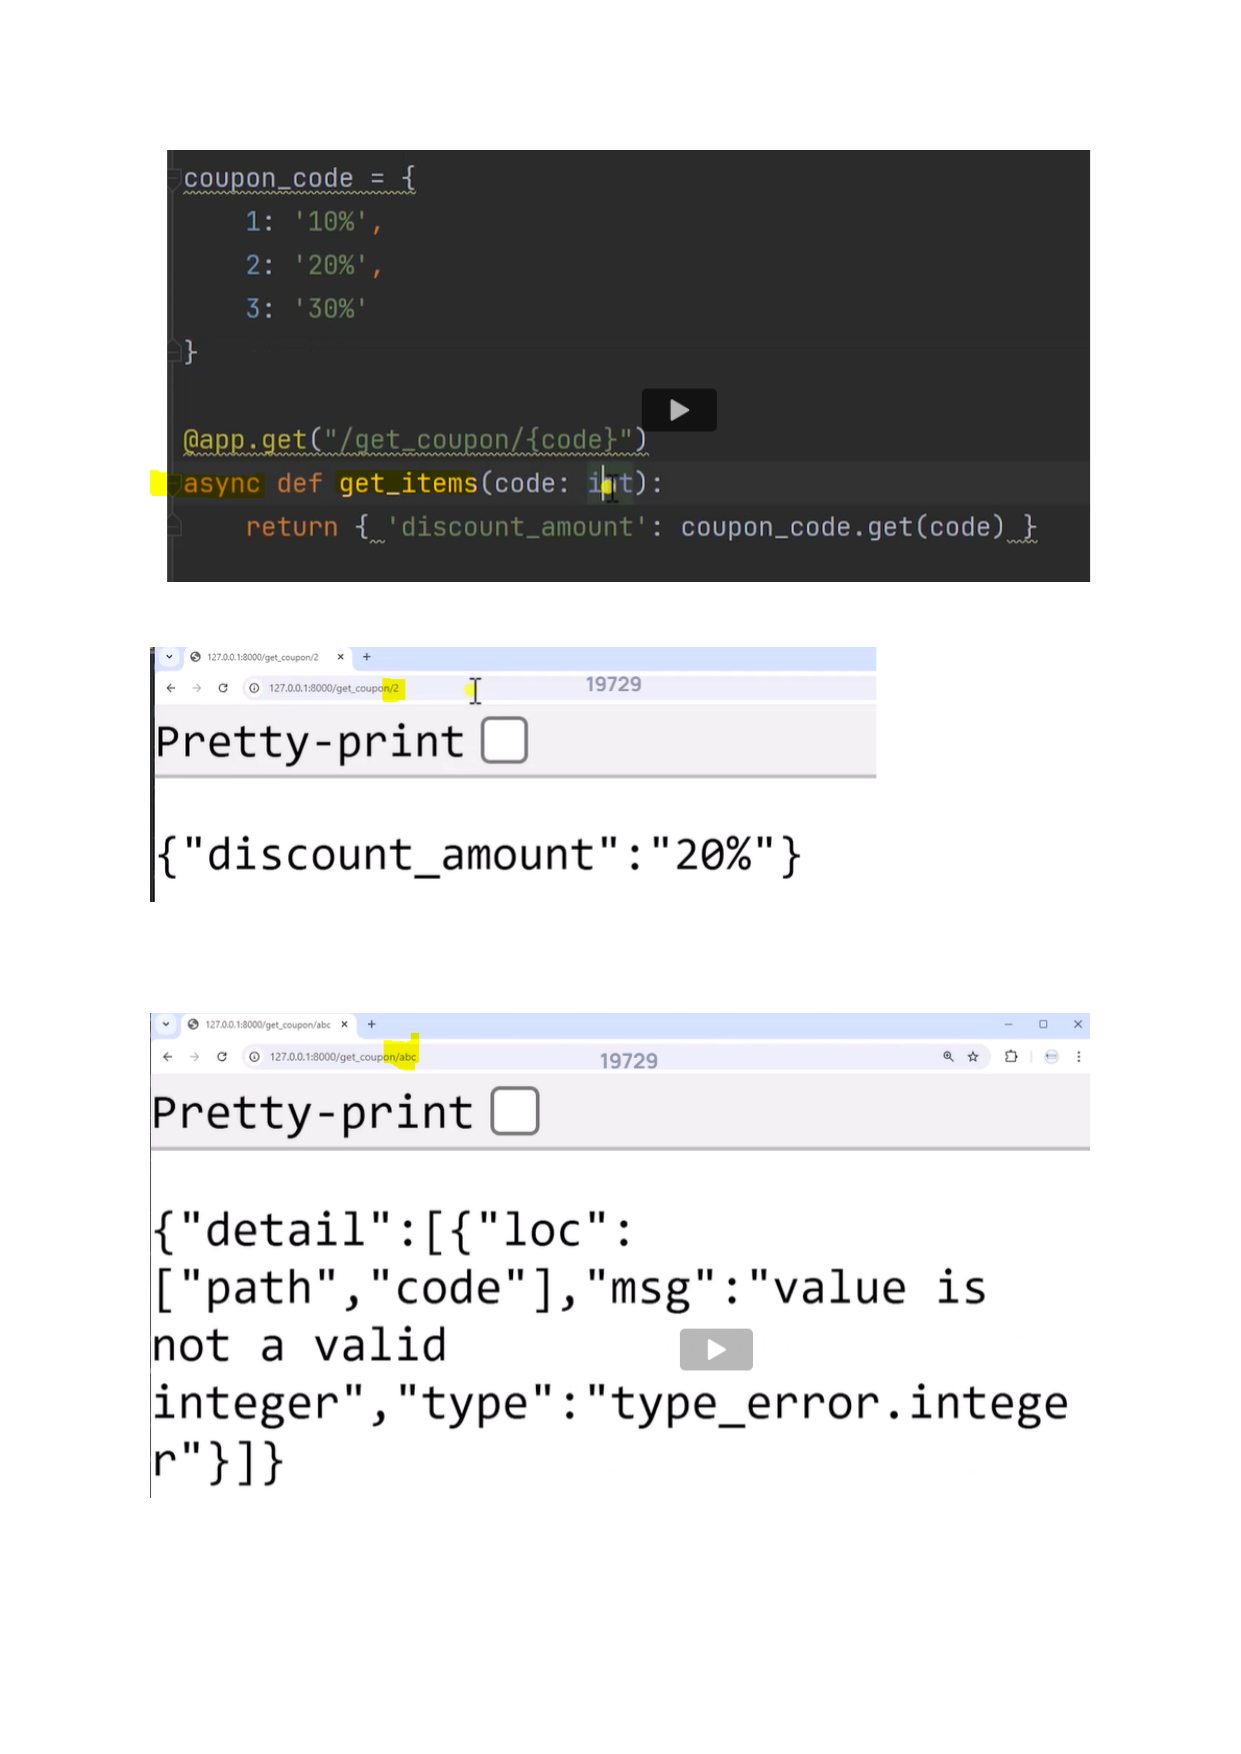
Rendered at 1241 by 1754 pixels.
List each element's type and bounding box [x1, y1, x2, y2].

picture [150, 1013, 1091, 1498]
picture [150, 647, 877, 902]
picture [150, 150, 1091, 582]
